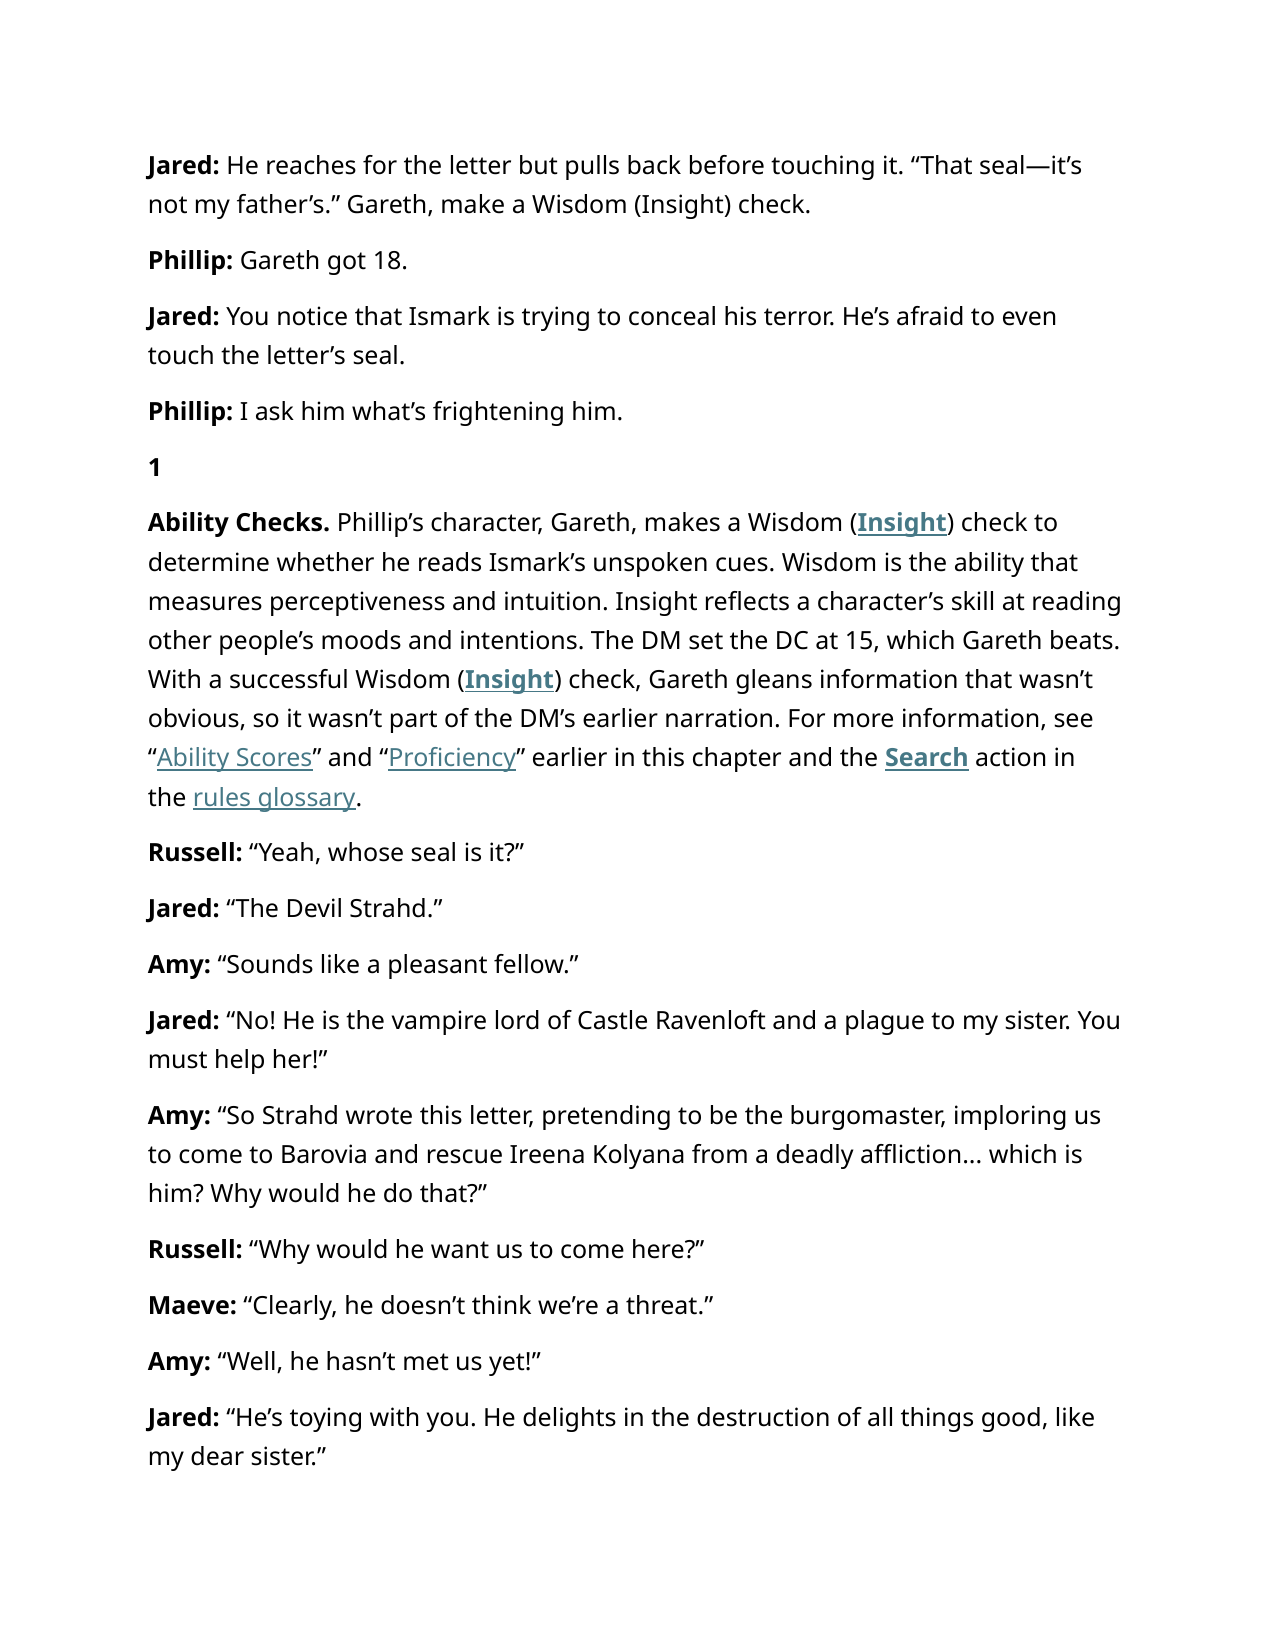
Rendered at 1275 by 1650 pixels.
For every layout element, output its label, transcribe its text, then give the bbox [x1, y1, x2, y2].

text Amy: “Sounds like a pleasant fellow.” [148, 947, 1127, 981]
text Jared: “No! He is the vampire lord of Castle Ravenloft and a plague to my sister. You must help her!” [148, 1003, 1127, 1076]
text Amy: “Well, he hasn’t met us yet!” [148, 1343, 1127, 1377]
text Phillip: I ask him what’s frightening him. [148, 393, 1127, 427]
text Russell: “Yeah, whose seal is it?” [148, 835, 1127, 869]
text Maeve: “Clearly, he doesn’t think we’re a threat.” [148, 1288, 1127, 1322]
text Russell: “Why would he want us to come here?” [148, 1232, 1127, 1266]
text Jared: “The Devil Strahd.” [148, 891, 1127, 925]
text Jared: “He’s toying with you. He delights in the destruction of all things good, like my dear sister.” [148, 1399, 1127, 1472]
text Amy: “So Strahd wrote this letter, pretending to be the burgomaster, imploring us to come to Barovia and rescue Ireena Kolyana from a deadly affliction... which is him? Why would he do that?” [148, 1098, 1127, 1210]
text Jared: You notice that Ismark is trying to conceal his terror. He’s afraid to even touch the letter’s seal. [148, 298, 1127, 372]
text Ability Checks. Phillip’s character, Gareth, makes a Wisdom (Insight) check to determine whether he reads Ismark’s unspoken cues. Wisdom is the ability that measures perceptiveness and intuition. Insight reflects a character’s skill at reading other people’s moods and intentions. The DM set the DC at 15, which Gareth beats. With a successful Wisdom (Insight) check, Gareth gleans information that wasn’t obvious, so it wasn’t part of the DM’s earlier narration. For more information, see “Ability Scores” and “Proficiency” earlier in this chapter and the Search action in the rules glossary. [148, 505, 1127, 813]
text Phillip: Gareth got 18. [148, 243, 1127, 277]
text 1 [148, 449, 1127, 483]
text Jared: He reaches for the letter but pulls back before touching it. “That seal—it’s not my father’s.” Gareth, make a Wisdom (Insight) check. [148, 148, 1127, 221]
